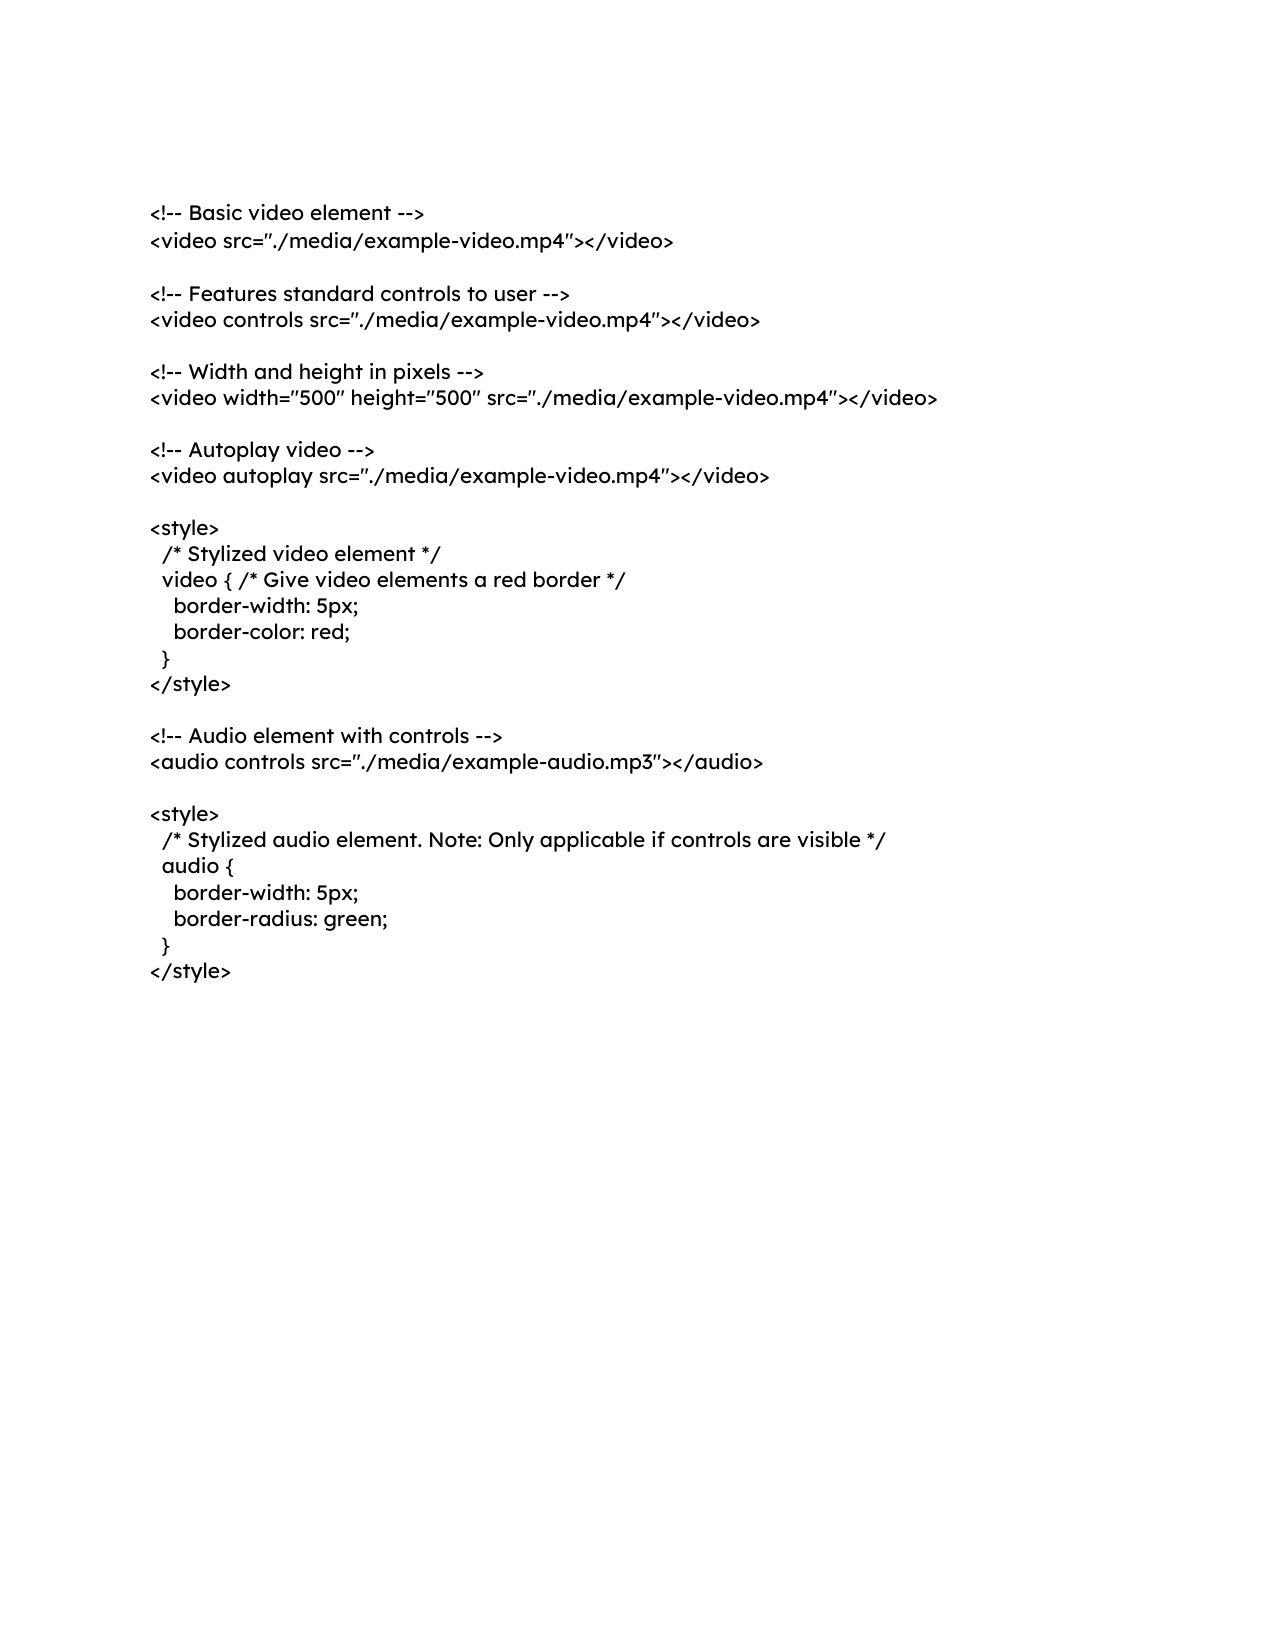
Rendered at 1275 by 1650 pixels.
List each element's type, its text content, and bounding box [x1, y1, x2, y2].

text <!-- Basic video element --> [150, 200, 1125, 226]
text <video autoplay src="./media/example-video.mp4"></video> [150, 462, 1125, 488]
text <!-- Audio element with controls --> [150, 723, 1125, 749]
text <video src="./media/example-video.mp4"></video> [150, 228, 1125, 254]
text <style> [150, 801, 1125, 827]
text <style> [150, 514, 1125, 541]
text /* Stylized video element */ [150, 541, 1125, 567]
text </style> [150, 671, 1125, 697]
text } [150, 645, 1125, 671]
text <!-- Features standard controls to user --> [150, 280, 1125, 306]
text <!-- Width and height in pixels --> [150, 358, 1125, 384]
text <video width="500" height="500" src="./media/example-video.mp4"></video> [150, 384, 1125, 410]
text </style> [150, 957, 1125, 983]
text border-color: red; [150, 619, 1125, 645]
text /* Stylized audio element. Note: Only applicable if controls are visible */ [150, 827, 1125, 853]
text <!-- Autoplay video --> [150, 436, 1125, 462]
text <audio controls src="./media/example-audio.mp3"></audio> [150, 749, 1125, 775]
text <video controls src="./media/example-video.mp4"></video> [150, 306, 1125, 332]
text border-width: 5px; [150, 593, 1125, 619]
text border-width: 5px; [150, 879, 1125, 905]
text border-radius: green; [150, 905, 1125, 931]
text } [150, 931, 1125, 957]
text audio { [150, 853, 1125, 879]
text video { /* Give video elements a red border */ [150, 567, 1125, 593]
